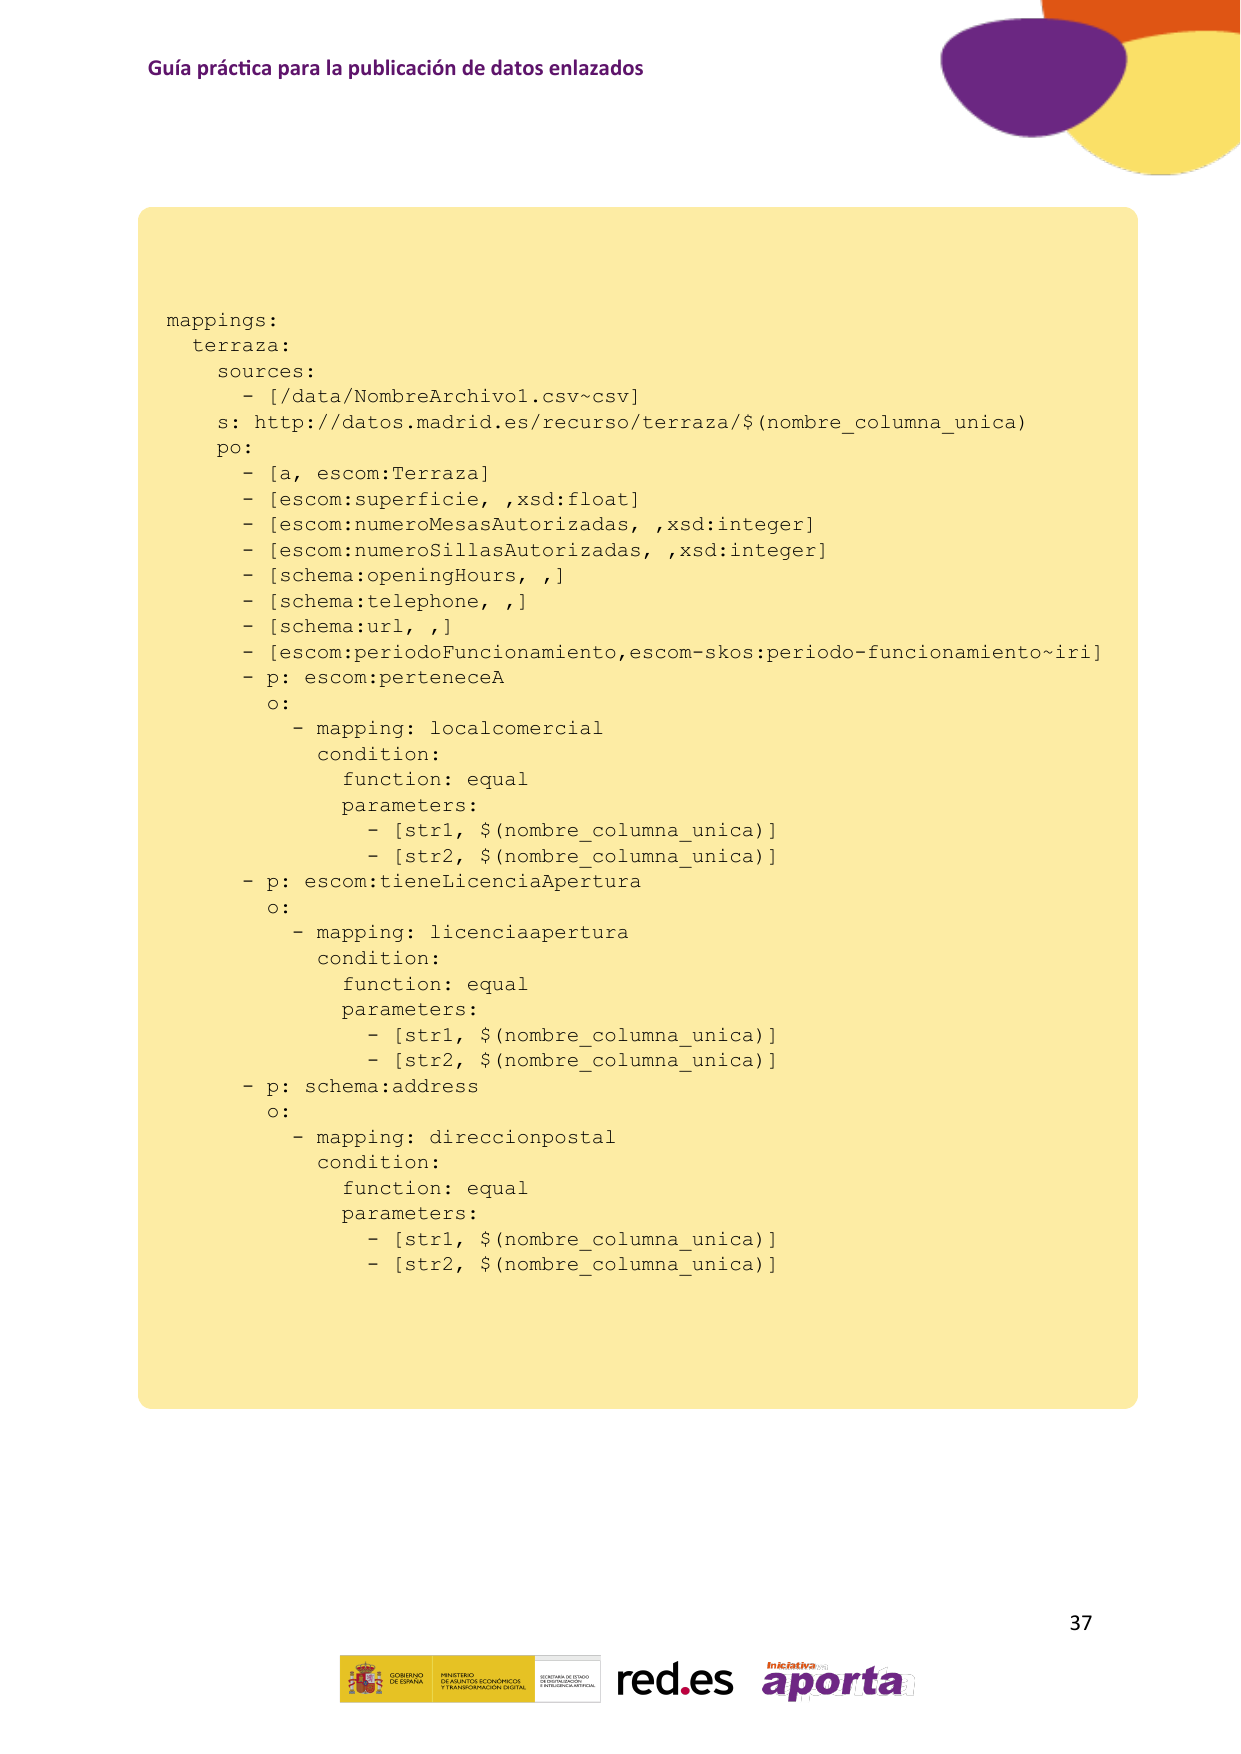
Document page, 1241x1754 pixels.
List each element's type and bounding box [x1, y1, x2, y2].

picture [886, 0, 1241, 193]
picture [222, 1550, 915, 1754]
